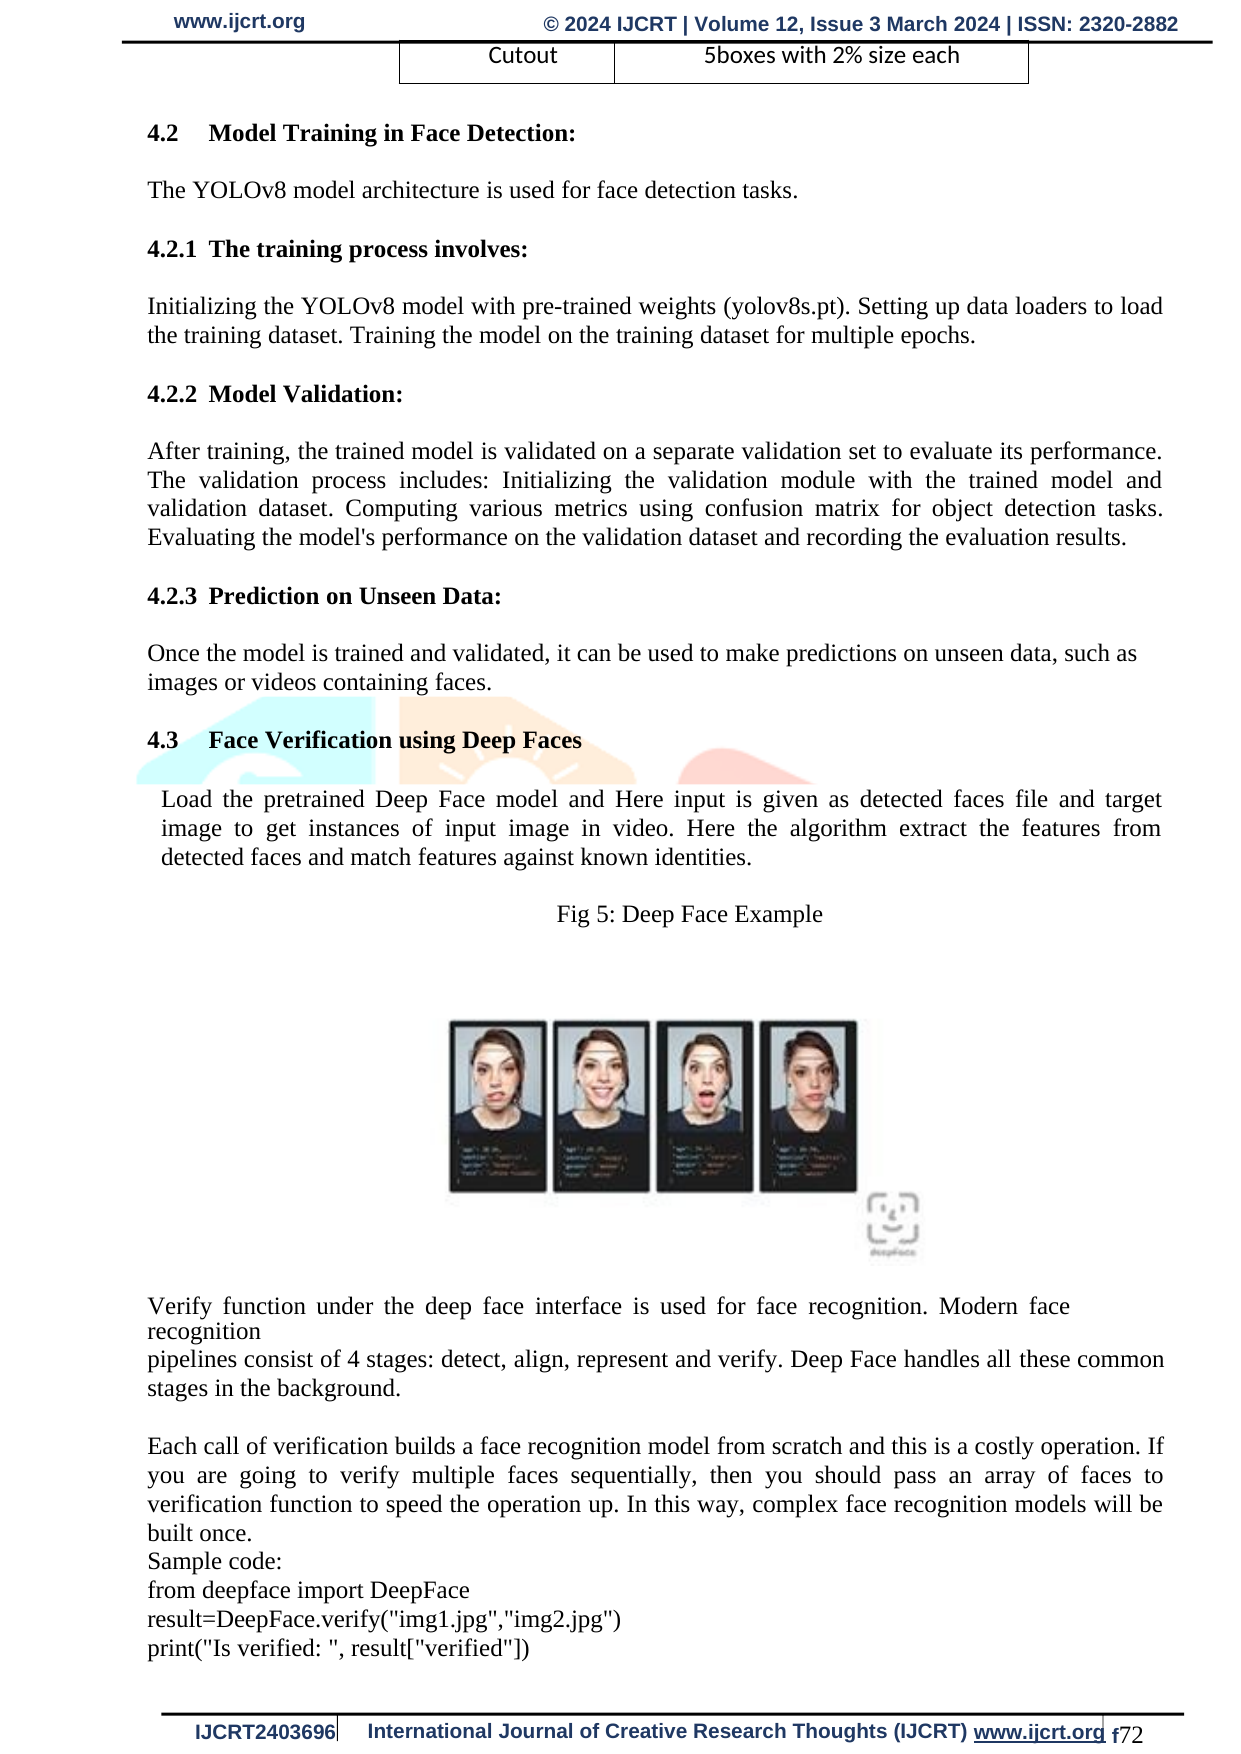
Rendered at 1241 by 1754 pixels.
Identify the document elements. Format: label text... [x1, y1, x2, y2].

text Sample code: [147, 1546, 1178, 1575]
list The training process involves: [147, 234, 1178, 263]
picture [128, 697, 1111, 784]
text The YOLOv8 model architecture is used for face detection tasks. [147, 176, 1178, 204]
text Initializing the YOLOv8 model with pre-trained weights (yolov8s.pt). Setting up data loaders to load the training dataset. Training the model on the training dataset for multiple epochs. [147, 291, 1164, 349]
text pipelines consist of 4 stages: detect, align, represent and verify. Deep Face handles all these common stages in the background. [147, 1344, 1178, 1402]
text Each call of verification builds a face recognition model from scratch and this is a costly operation. If you are going to verify multiple faces sequentially, then you should pass an array of faces to verification function to speed the operation up. In this way, complex face recognition models will be built once. [147, 1431, 1164, 1546]
text Once the model is trained and validated, it can be used to make predictions on unseen data, such as images or videos containing faces. [147, 638, 1178, 696]
list Model Training in Face Detection: [147, 118, 1178, 147]
list Face Verification using Deep Faces [147, 725, 1178, 754]
text from deepface import DeepFace result=DeepFace.verify("img1.jpg","img2.jpg") print("Is verified: ", result["verified"]) [147, 1575, 632, 1661]
table_cell Cutout [400, 41, 614, 83]
list Prediction on Unseen Data: [147, 581, 1178, 609]
list Model Validation: [147, 379, 1178, 407]
text After training, the trained model is validated on a separate validation set to evaluate its performance. The validation process includes: Initializing the validation module with the trained model and validation dataset. Computing various metrics using confusion matrix for object detection tasks. Evaluating the model's performance on the validation dataset and recording the evaluation results. [147, 436, 1164, 551]
table_cell 5boxes with 2% size each [615, 41, 1028, 83]
picture [375, 957, 929, 1266]
